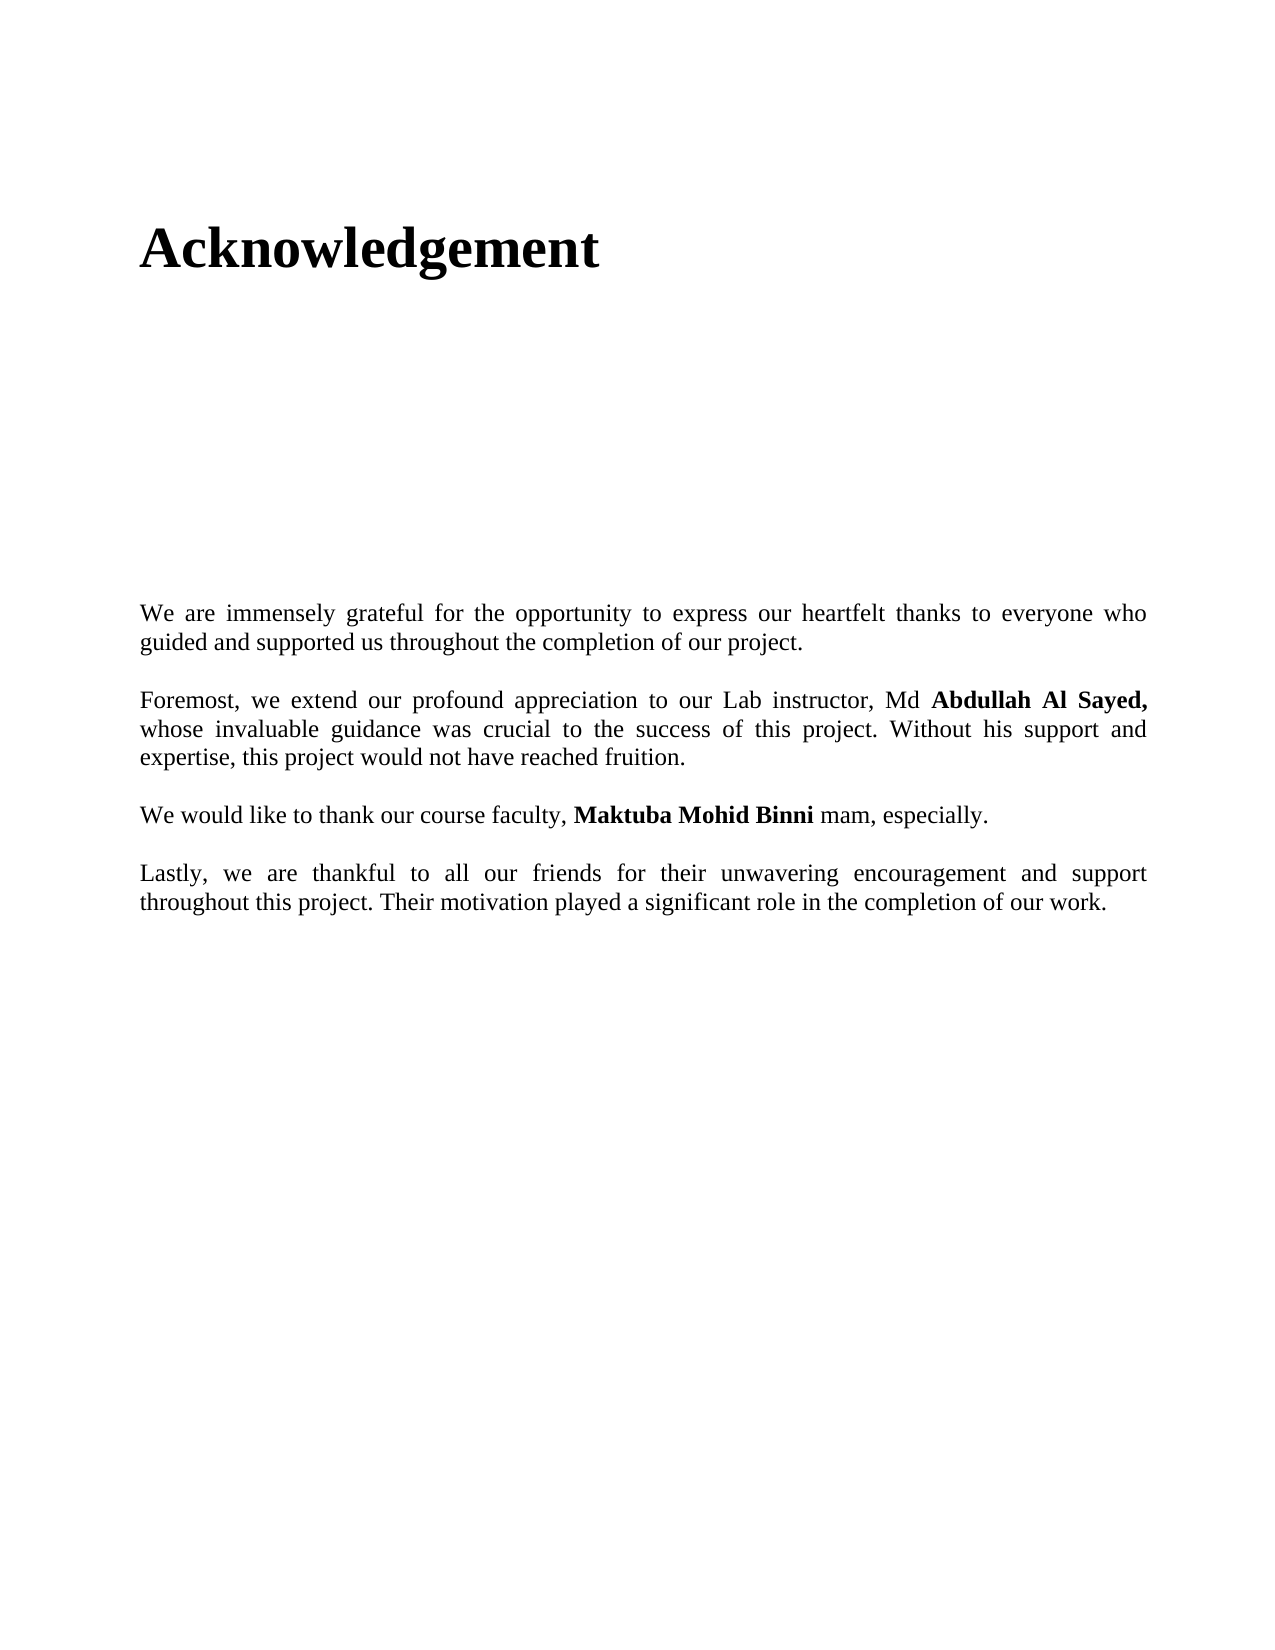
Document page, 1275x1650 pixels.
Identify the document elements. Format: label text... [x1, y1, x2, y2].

text Lastly, we are thankful to all our friends for their unwavering encouragement and support throughout this project. Their motivation played a significant role in the completion of our work. [139, 858, 1148, 916]
text Foremost, we extend our profound appreciation to our Lab instructor, Md Abdullah Al Sayed, whose invaluable guidance was crucial to the success of this project. Without his support and expertise, this project would not have reached fruition. [139, 685, 1148, 771]
text We would like to thank our course faculty, Maktuba Mohid Binni mam, especially. [139, 800, 1148, 829]
text We are immensely grateful for the opportunity to express our heartfelt thanks to everyone who guided and supported us throughout the completion of our project. [139, 598, 1148, 656]
text Acknowledgement [139, 213, 1148, 280]
